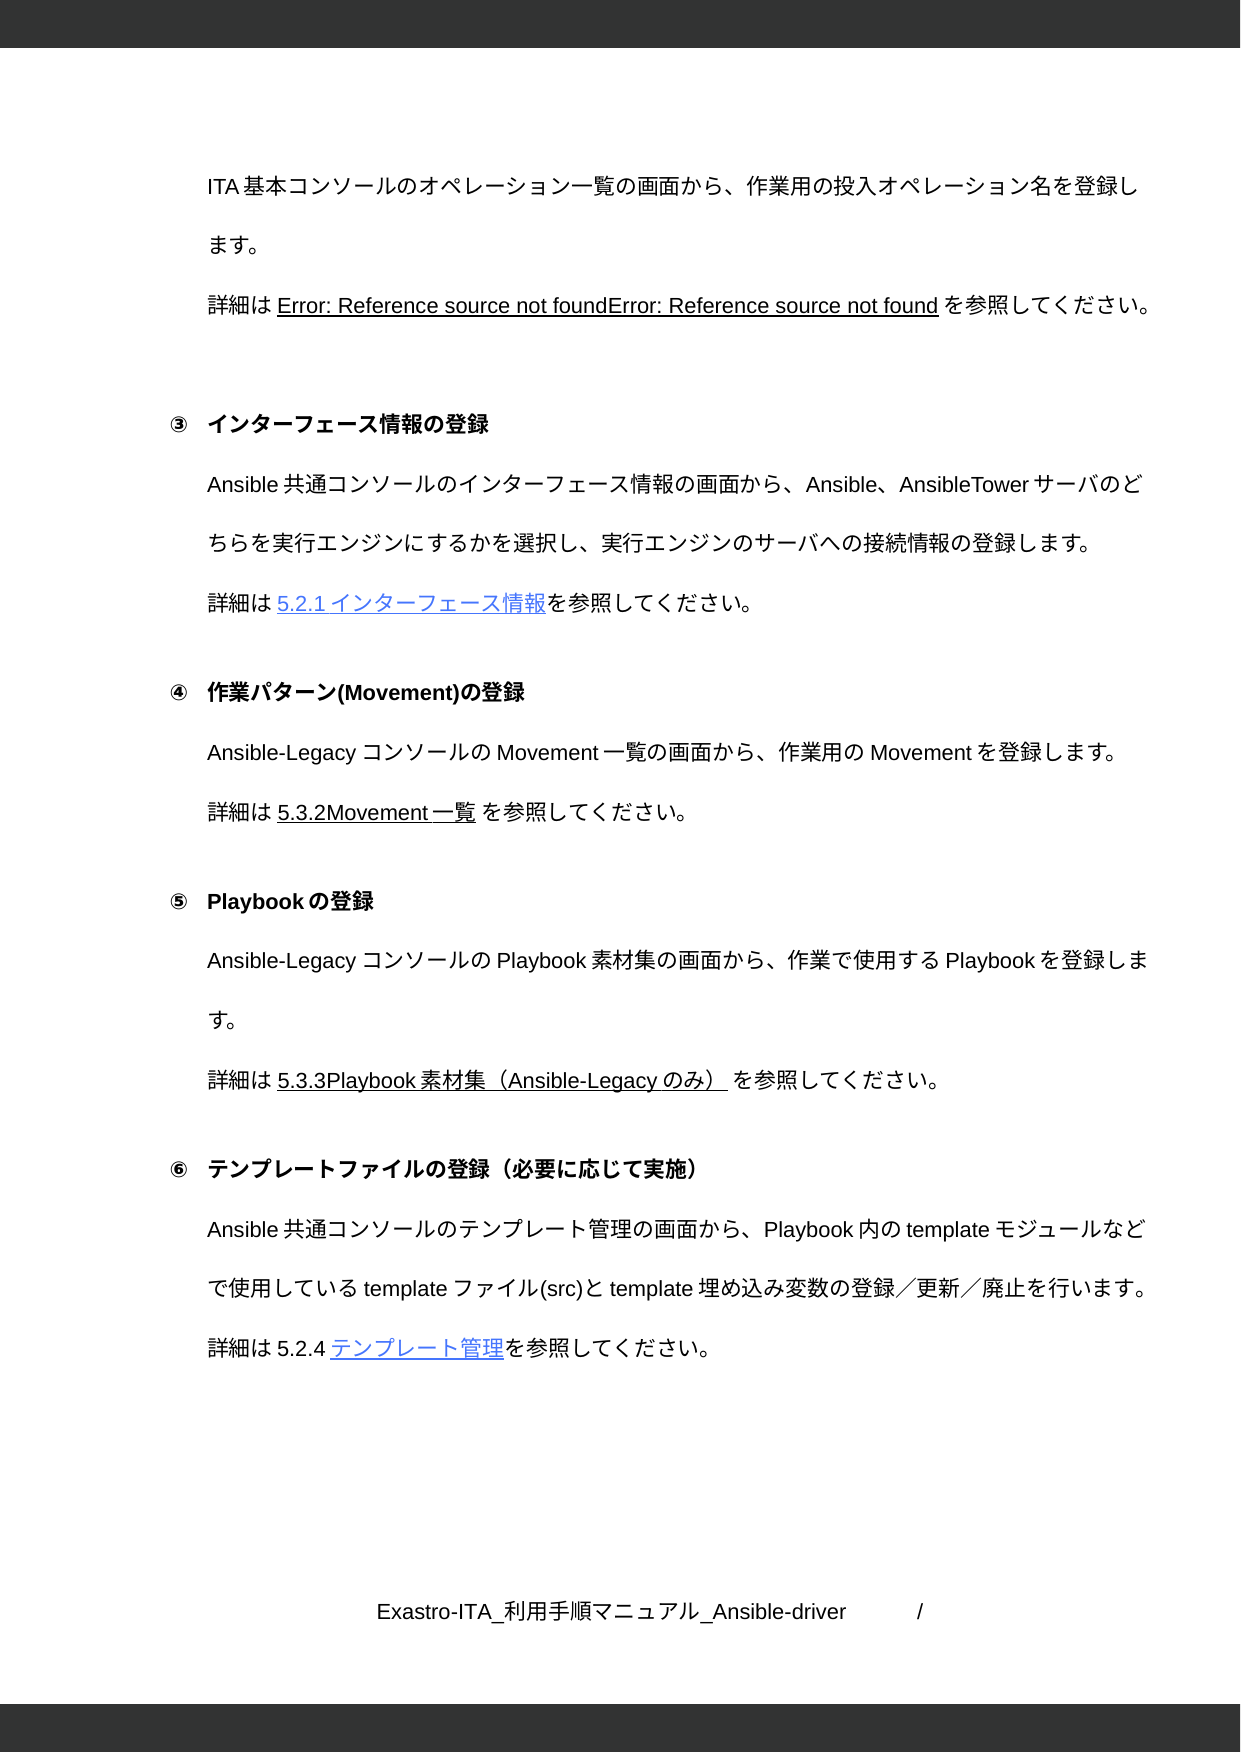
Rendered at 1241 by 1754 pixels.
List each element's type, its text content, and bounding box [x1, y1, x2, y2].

list 詳細はエラー! 参照元が見つかりません。エラー! 参照元が見つかりません。 を参照してください。 [207, 274, 1152, 334]
list 詳細は5.2.1インターフェース情報を参照してください。 [207, 572, 1152, 632]
picture [0, 0, 1241, 48]
list ITA基本コンソールのオペレーション一覧の画面から、作業用の投入オペレーション名を登録します。 [207, 155, 1152, 274]
list 詳細は5.2.4テンプレート管理を参照してください。 [207, 1317, 1152, 1376]
picture [0, 1704, 1241, 1752]
list インターフェース情報の登録 [169, 393, 1152, 453]
list テンプレートファイルの登録（必要に応じて実施） [169, 1138, 1152, 1198]
list Ansible共通コンソールのテンプレート管理の画面から、Playbook内のtemplateモジュールなどで使用しているtemplateファイル(src)とtemplate埋め込み変数の登録／更新／廃止を行います。 [207, 1198, 1152, 1317]
list Ansible共通コンソールのインターフェース情報の画面から、Ansible、AnsibleTowerサーバのどちらを実行エンジンにするかを選択し、実行エンジンのサーバへの接続情報の登録します。 [207, 453, 1152, 572]
list Playbookの登録 Ansible-LegacyコンソールのPlaybook素材集の画面から、作業で使用するPlaybookを登録します。 詳細は 5.3.3Playbook素材集（Ansible-Legacyのみ） を参照してください。 [169, 870, 1152, 1108]
list 作業パターン(Movement)の登録 Ansible-LegacyコンソールのMovement一覧の画面から、作業用のMovementを登録します。 詳細は 5.3.2Movement一覧 を参照してください。 [169, 661, 1152, 840]
